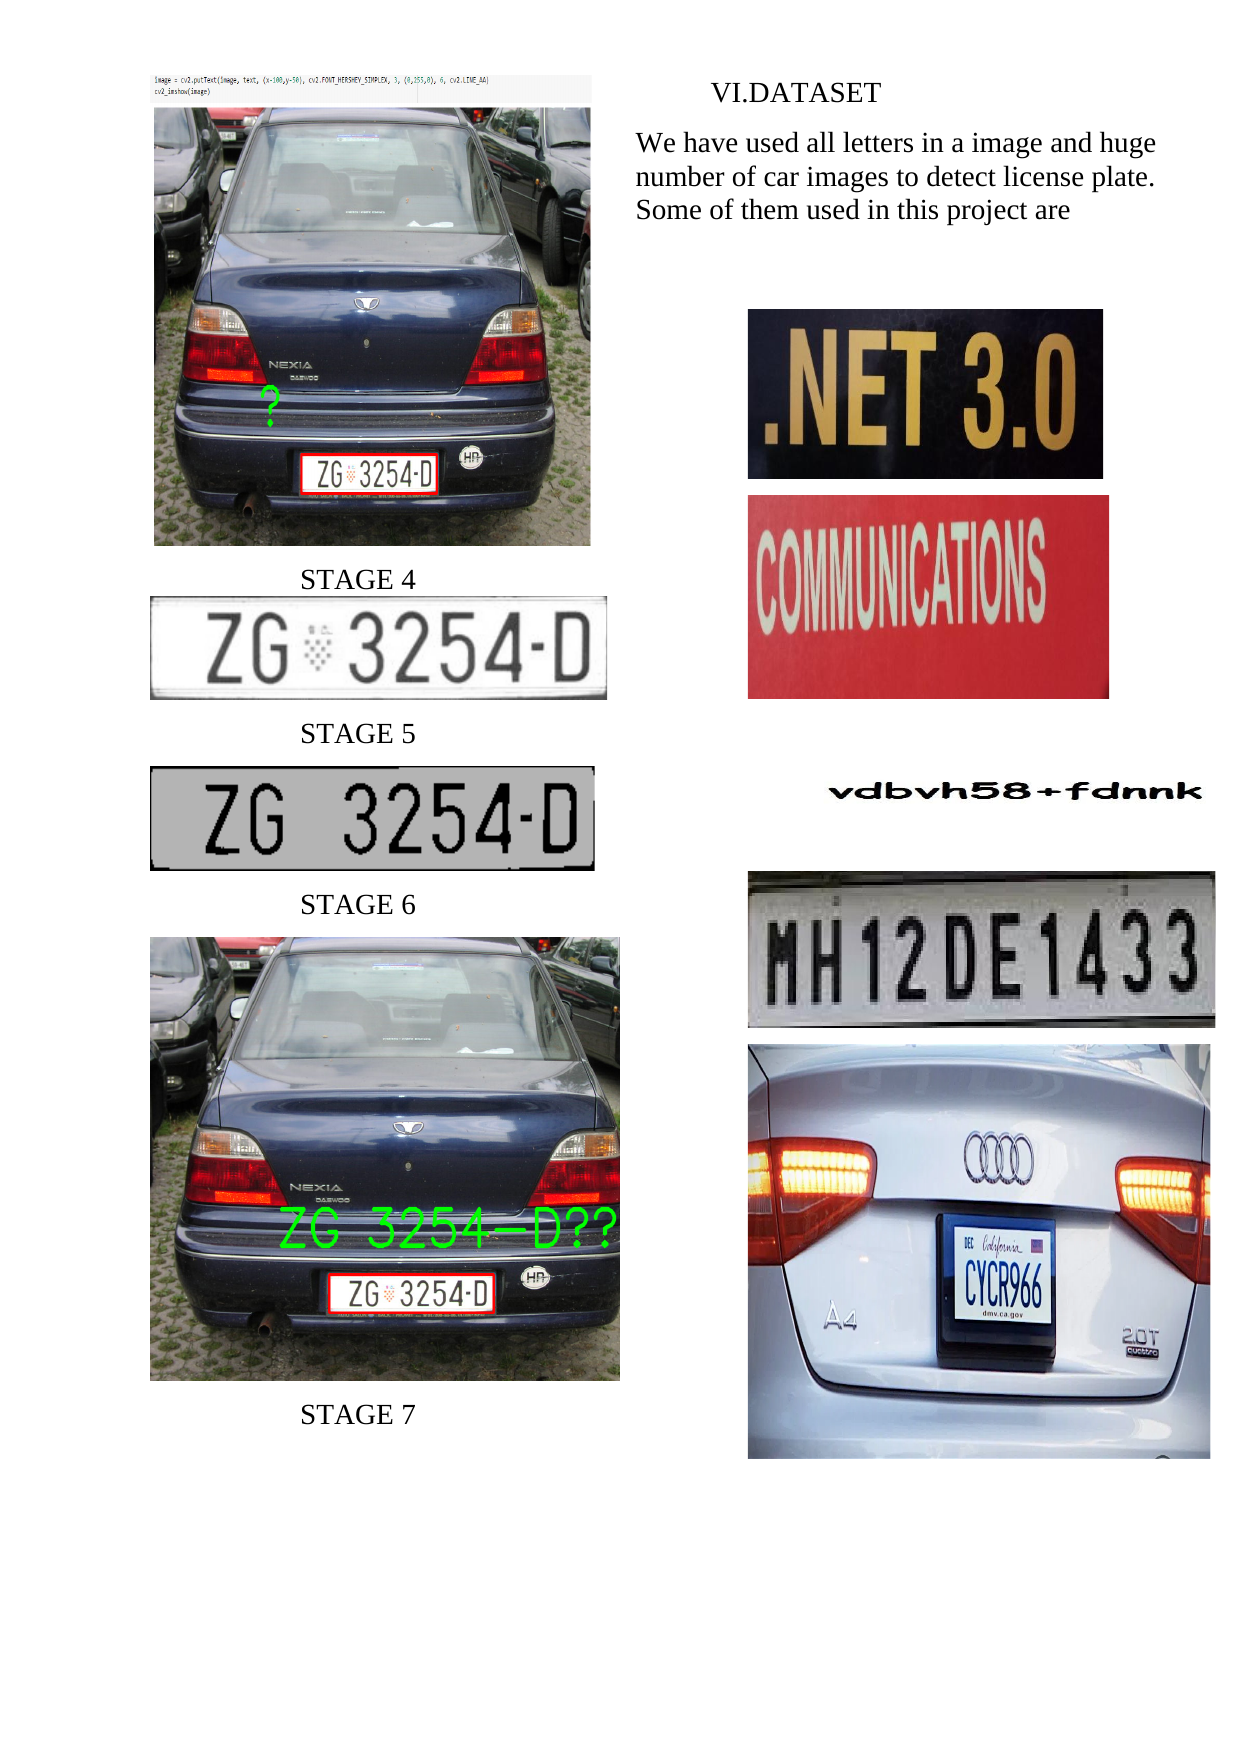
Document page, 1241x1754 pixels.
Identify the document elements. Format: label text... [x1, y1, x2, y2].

picture [747, 715, 1241, 855]
picture [747, 1044, 1211, 1459]
text STAGE 4 [150, 562, 605, 596]
text STAGE 6 [150, 887, 605, 921]
picture [747, 871, 1216, 1028]
picture [150, 75, 592, 546]
picture [747, 495, 1110, 699]
picture [150, 766, 595, 871]
text STAGE 5 [150, 717, 605, 750]
picture [747, 309, 1104, 479]
text STAGE 7 [150, 1397, 605, 1431]
picture [150, 596, 608, 700]
text VI.DATASET [710, 75, 1165, 108]
picture [150, 937, 620, 1381]
text We have used all letters in a image and huge number of car images to detect license plate. Some of them used in this project are [635, 125, 1165, 226]
